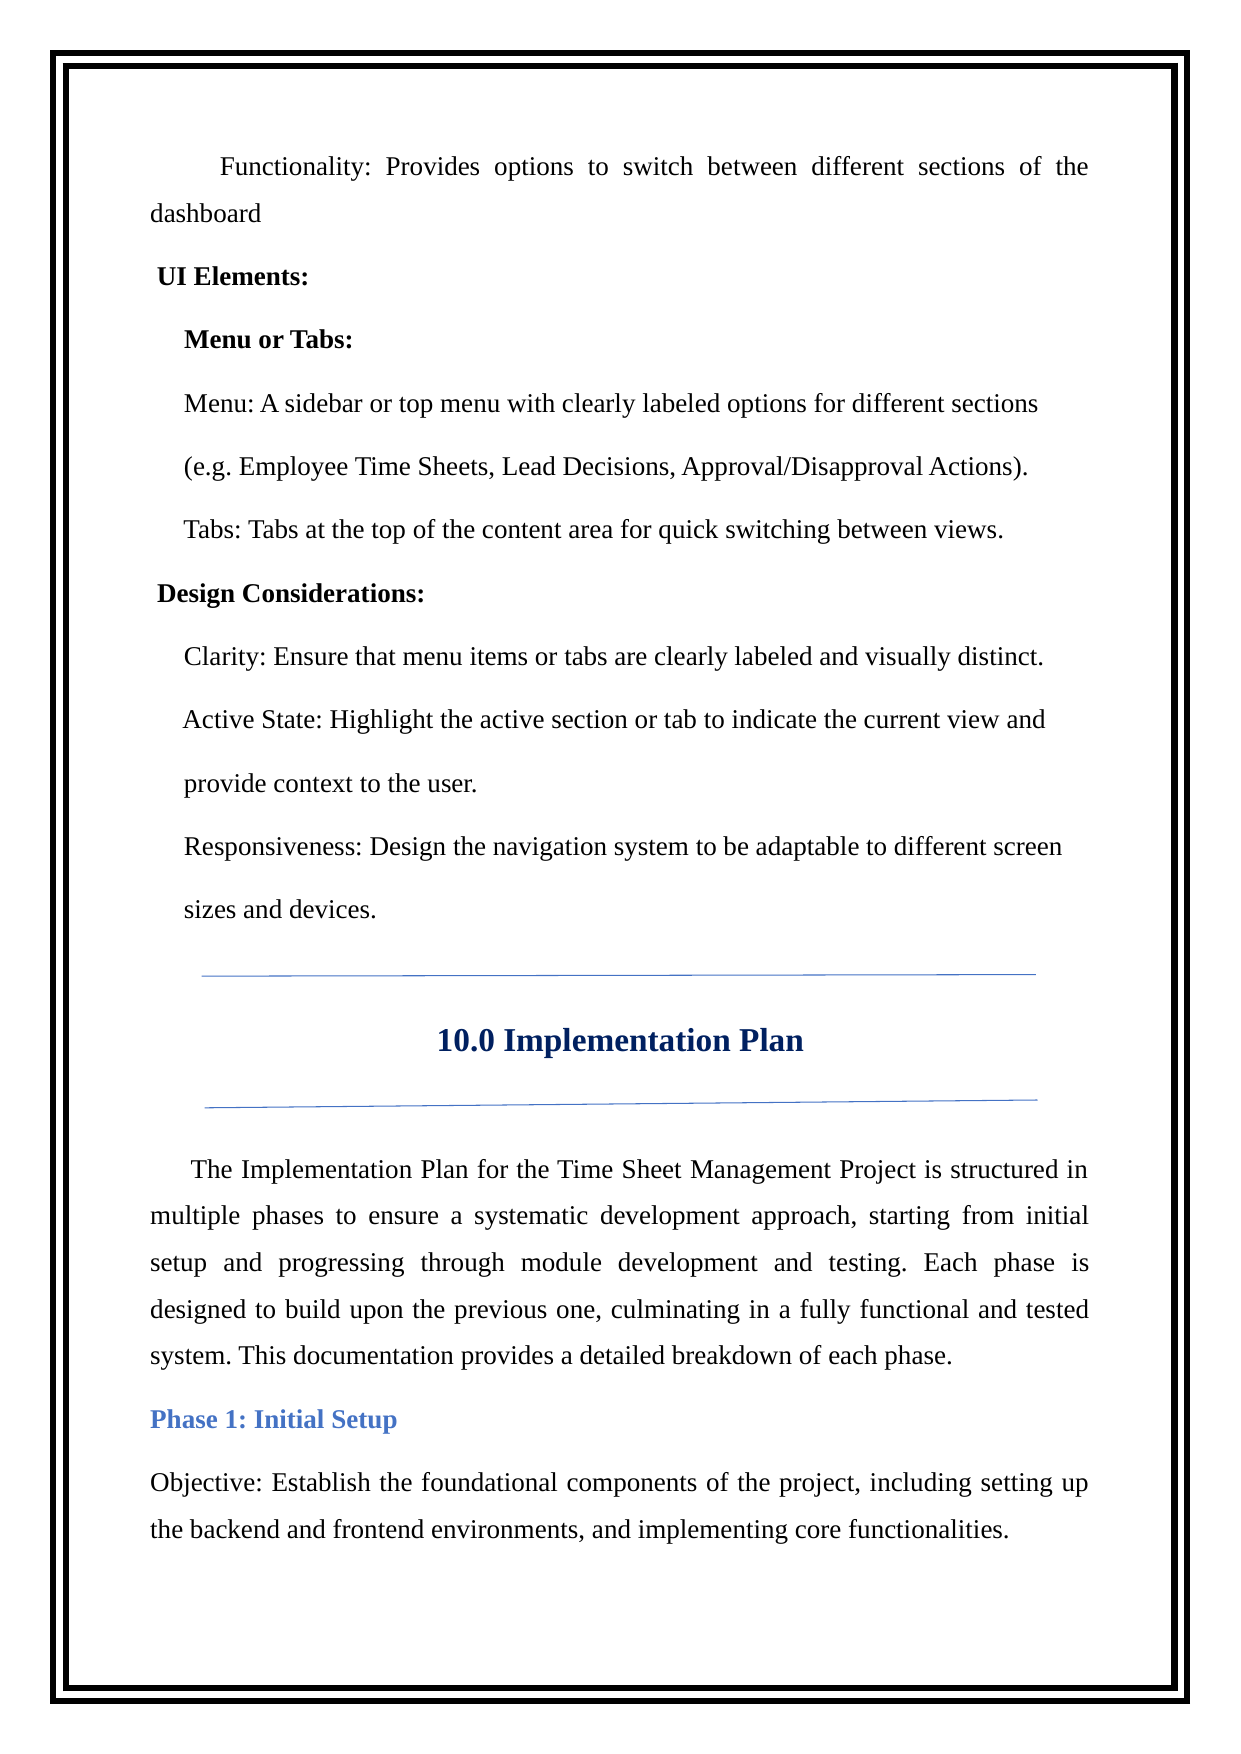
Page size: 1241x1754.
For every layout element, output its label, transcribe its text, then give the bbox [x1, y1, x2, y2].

text Clarity: Ensure that menu items or tabs are clearly labeled and visually distinct. [150, 640, 1090, 671]
text provide context to the user. [150, 767, 1090, 798]
text Menu or Tabs: [150, 323, 1090, 354]
text sizes and devices. [150, 893, 1090, 924]
text (e.g. Employee Time Sheets, Lead Decisions, Approval/Disapproval Actions). [150, 450, 1090, 481]
text Tabs: Tabs at the top of the content area for quick switching between views. [150, 513, 1090, 544]
text Responsiveness: Design the navigation system to be adaptable to different screen [150, 830, 1090, 861]
text Phase 1: Initial Setup [150, 1403, 1090, 1434]
text UI Elements: [150, 260, 1090, 291]
text Active State: Highlight the active section or tab to indicate the current view and [150, 703, 1090, 734]
text Objective: Establish the foundational components of the project, including setting up the backend and frontend environments, and implementing core functionalities. [150, 1466, 1090, 1544]
text 10.0 Implementation Plan [150, 1020, 1090, 1058]
text Design Considerations: [150, 577, 1090, 608]
text Functionality: Provides options to switch between different sections of the dashboard [150, 150, 1090, 228]
text Menu: A sidebar or top menu with clearly labeled options for different sections [150, 387, 1090, 418]
text The Implementation Plan for the Time Sheet Management Project is structured in multiple phases to ensure a systematic development approach, starting from initial setup and progressing through module development and testing. Each phase is designed to build upon the previous one, culminating in a fully functional and tested system. This documentation provides a detailed breakdown of each phase. [150, 1153, 1090, 1371]
